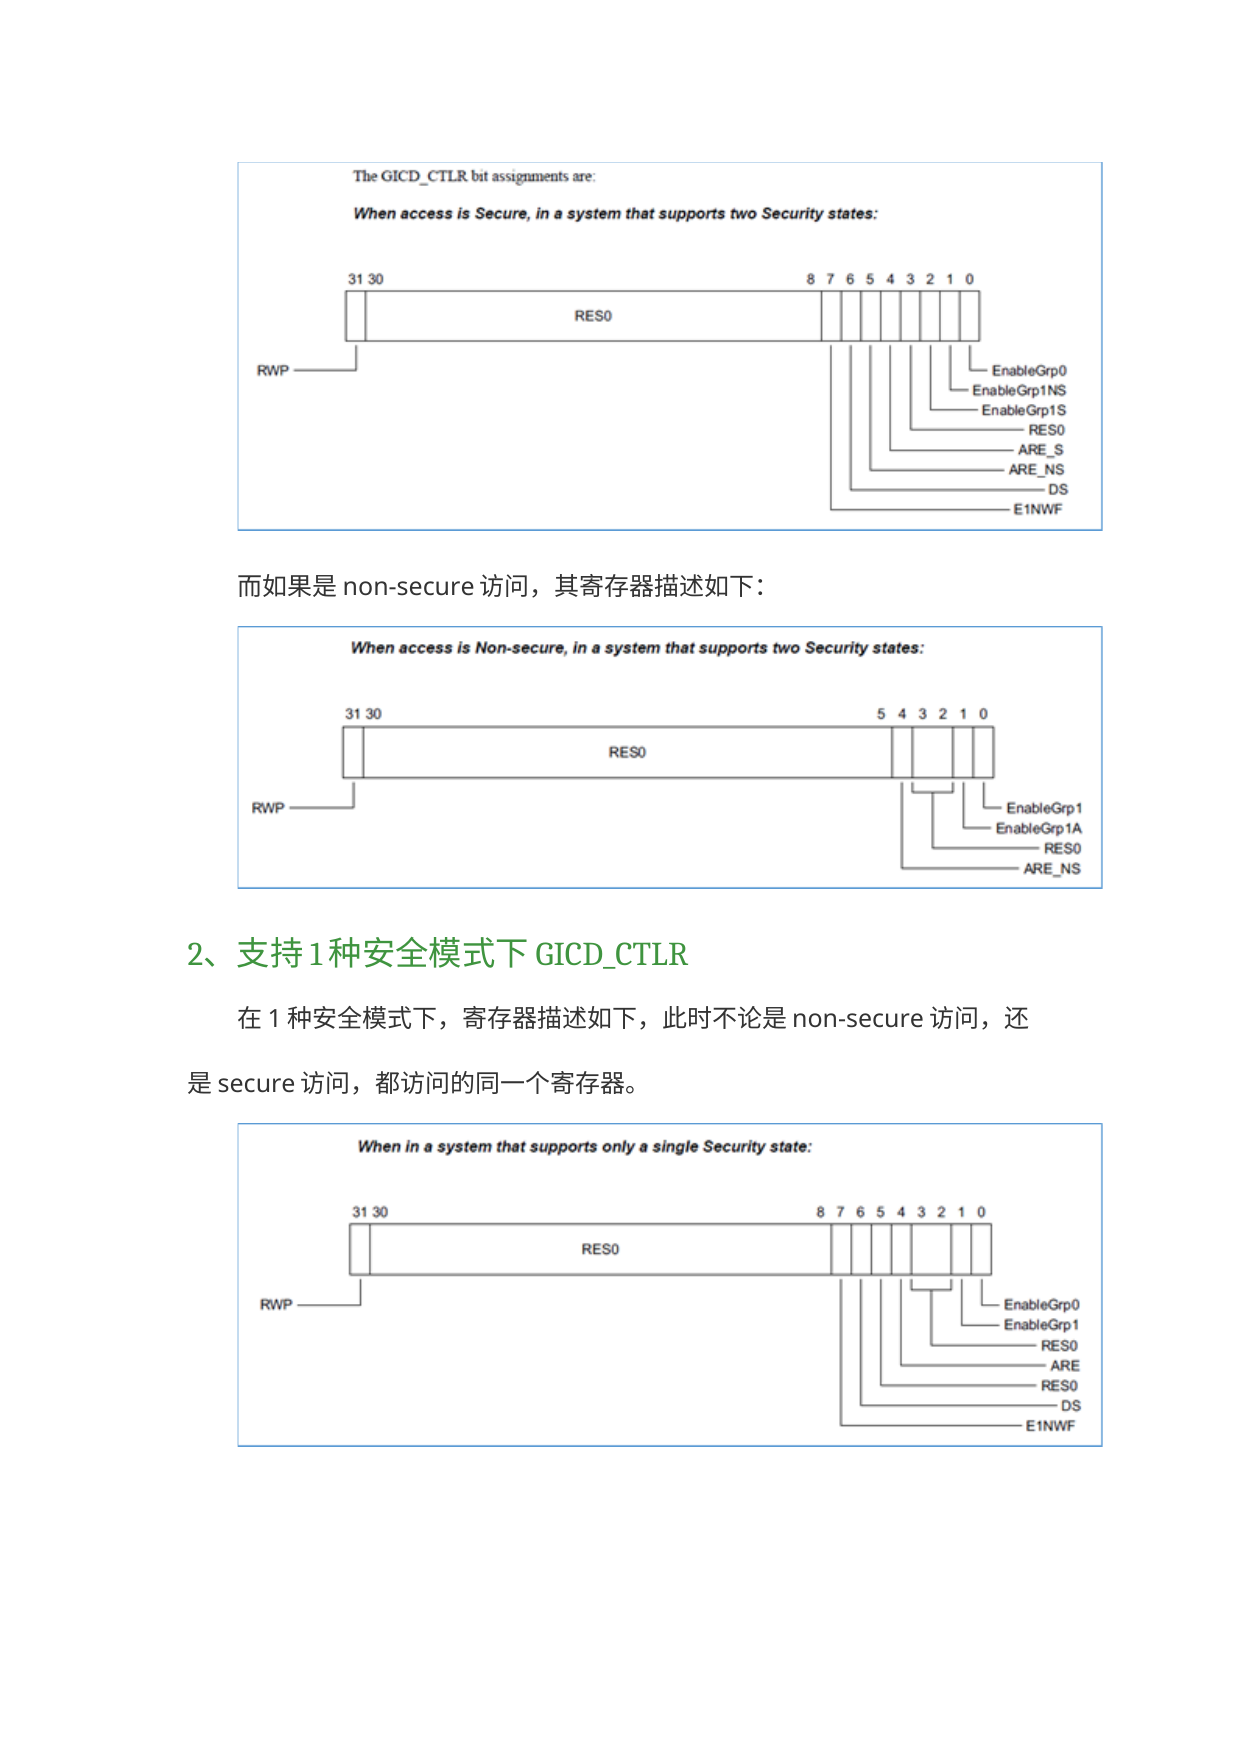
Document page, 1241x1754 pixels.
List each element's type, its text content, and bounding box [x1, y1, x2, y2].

picture [237, 1123, 1103, 1447]
subtitle 2、支持1种安全模式下GICD_CTLR [187, 919, 1053, 984]
text 在1种安全模式下，寄存器描述如下，此时不论是non-secure访问，还是secure访问，都访问的同一个寄存器。 [187, 984, 1053, 1114]
text 而如果是non-secure访问，其寄存器描述如下： [187, 552, 1053, 617]
picture [237, 626, 1103, 889]
picture [237, 162, 1103, 531]
